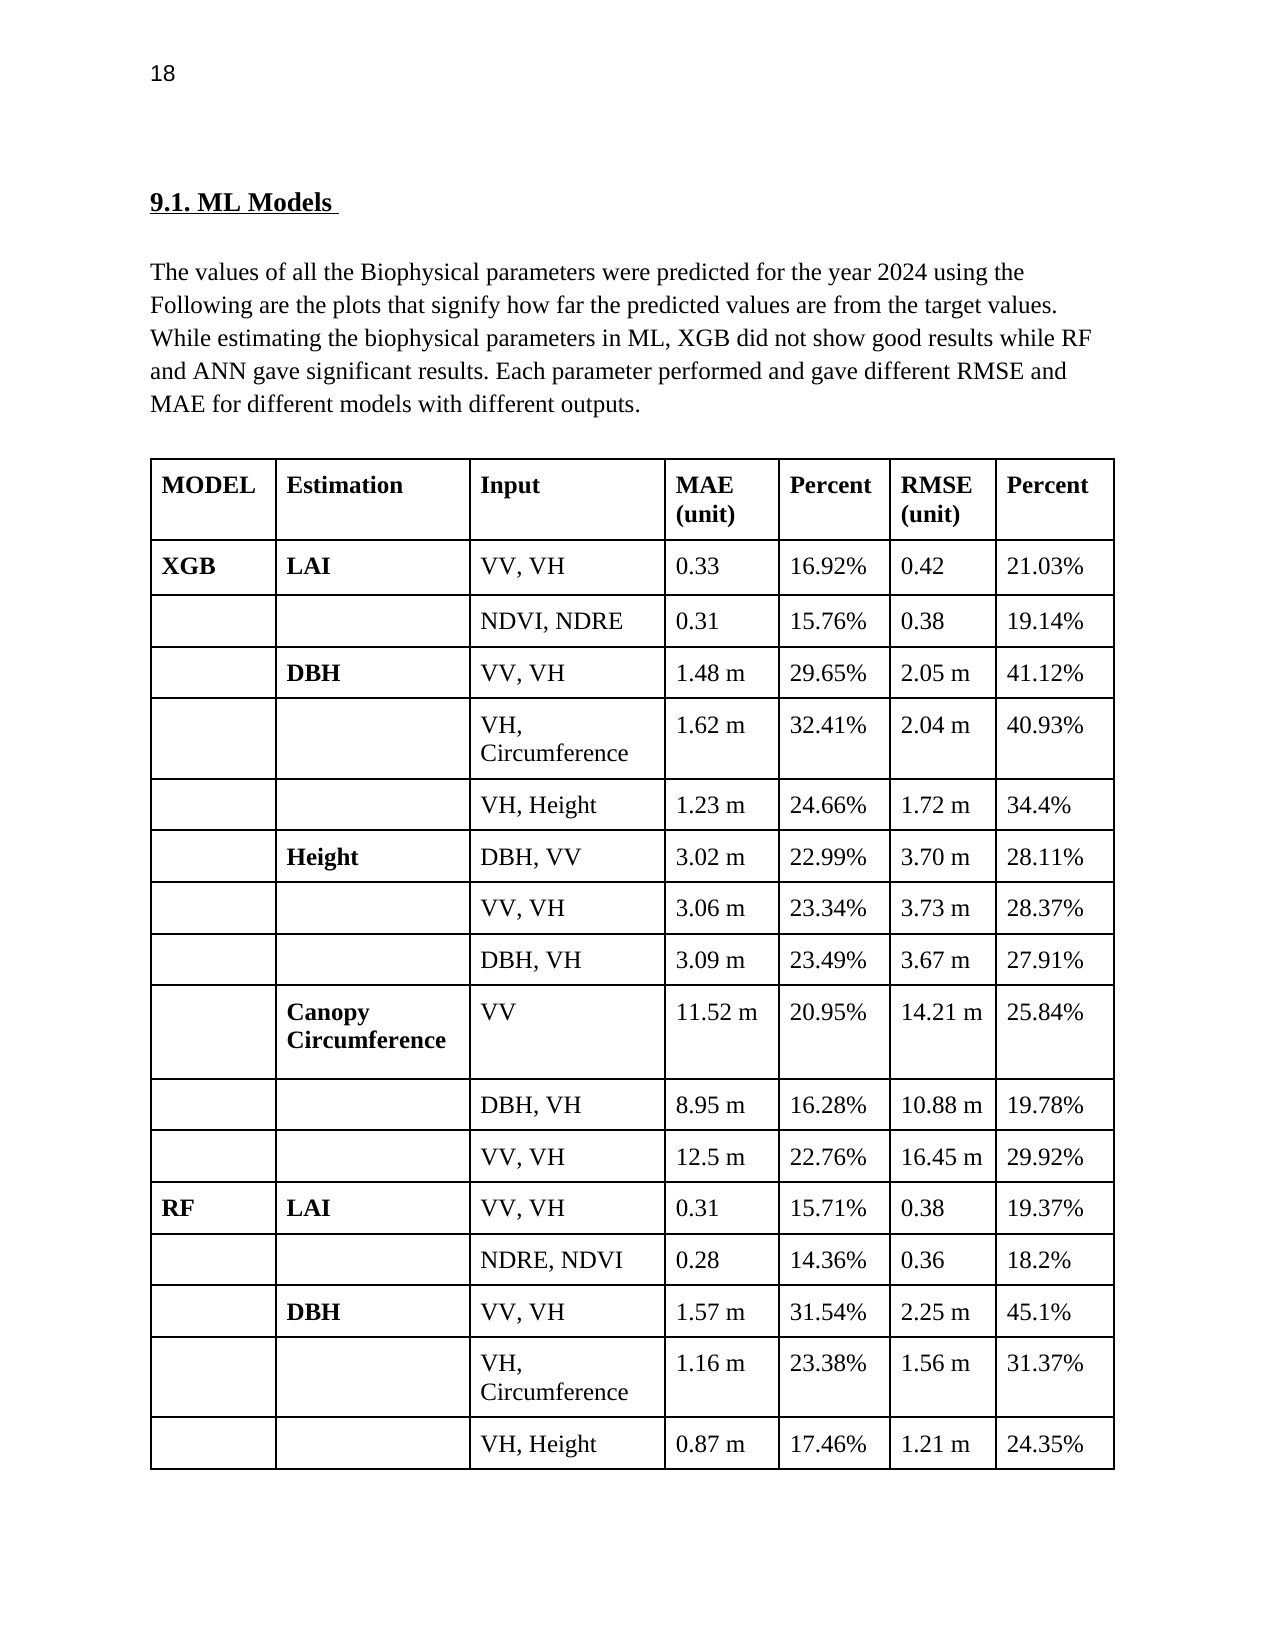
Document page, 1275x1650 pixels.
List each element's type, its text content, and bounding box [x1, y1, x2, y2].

table_cell 1.72 m [891, 780, 995, 829]
table_cell [152, 1286, 275, 1336]
table_cell [152, 780, 275, 829]
table_cell 27.91% [997, 935, 1113, 984]
table_cell 3.70 m [891, 831, 995, 881]
table_cell Canopy Circumference [277, 986, 469, 1077]
table_cell [277, 883, 469, 933]
table_header Estimation [277, 460, 469, 538]
table_cell [277, 780, 469, 829]
table_cell Height [277, 831, 469, 881]
table_cell [152, 1235, 275, 1284]
table_cell [277, 1418, 469, 1468]
table_cell 1.57 m [666, 1286, 778, 1336]
table_cell 1.16 m [666, 1338, 778, 1416]
table_cell NDVI, NDRE [471, 596, 664, 646]
table_cell 31.54% [780, 1286, 889, 1336]
table_cell 1.56 m [891, 1338, 995, 1416]
table_cell 14.21 m [891, 986, 995, 1077]
table_cell 1.23 m [666, 780, 778, 829]
table_cell [152, 831, 275, 881]
table_cell [277, 699, 469, 778]
table_cell VV, VH [471, 1131, 664, 1181]
table_cell [277, 1235, 469, 1284]
table_cell 23.49% [780, 935, 889, 984]
table_cell 18.2% [997, 1235, 1113, 1284]
table_cell 10.88 m [891, 1080, 995, 1129]
table_header RMSE (unit) [891, 460, 995, 538]
table_cell [277, 1080, 469, 1129]
table_cell 23.38% [780, 1338, 889, 1416]
table_cell 45.1% [997, 1286, 1113, 1336]
table_cell 8.95 m [666, 1080, 778, 1129]
table_cell VH, Height [471, 780, 664, 829]
table_cell [152, 648, 275, 697]
table_cell [277, 1131, 469, 1181]
table_cell 3.67 m [891, 935, 995, 984]
table_cell [152, 883, 275, 933]
table_cell 3.06 m [666, 883, 778, 933]
table_cell 21.03% [997, 541, 1113, 594]
table_cell VH, Height [471, 1418, 664, 1468]
table_cell [277, 596, 469, 646]
table_cell VV, VH [471, 648, 664, 697]
table_cell [152, 1080, 275, 1129]
table_cell 15.76% [780, 596, 889, 646]
table_cell 0.38 [891, 596, 995, 646]
table_cell DBH, VH [471, 935, 664, 984]
table_cell 22.99% [780, 831, 889, 881]
table_cell VH, Circumference [471, 1338, 664, 1416]
table_cell 0.33 [666, 541, 778, 594]
table_cell [277, 935, 469, 984]
table_cell 19.37% [997, 1183, 1113, 1232]
table_cell 24.35% [997, 1418, 1113, 1468]
table_cell 29.92% [997, 1131, 1113, 1181]
table_cell LAI [277, 541, 469, 594]
table_cell [152, 1338, 275, 1416]
table_cell LAI [277, 1183, 469, 1232]
table_cell VH, Circumference [471, 699, 664, 778]
table_cell 3.09 m [666, 935, 778, 984]
table_cell 24.66% [780, 780, 889, 829]
table_cell 16.92% [780, 541, 889, 594]
table_header Input [471, 460, 664, 538]
table_cell 28.11% [997, 831, 1113, 881]
table_cell 25.84% [997, 986, 1113, 1077]
table_cell 41.12% [997, 648, 1113, 697]
table_header Percent [997, 460, 1113, 538]
table_cell 40.93% [997, 699, 1113, 778]
table_cell 31.37% [997, 1338, 1113, 1416]
table_cell RF [152, 1183, 275, 1232]
table_cell 12.5 m [666, 1131, 778, 1181]
table_cell 23.34% [780, 883, 889, 933]
table_cell VV [471, 986, 664, 1077]
table_cell 11.52 m [666, 986, 778, 1077]
table_cell 2.05 m [891, 648, 995, 697]
table_cell 0.31 [666, 596, 778, 646]
table_cell 1.48 m [666, 648, 778, 697]
table_cell [277, 1338, 469, 1416]
table_cell DBH [277, 648, 469, 697]
text The values of all the Biophysical parameters were predicted for the year 2024 using the Following are the plots that signify how far the predicted values are from the target values. While estimating the biophysical parameters in ML, XGB did not show good results while RF and ANN gave significant results. Each parameter performed and gave different RMSE and MAE for different models with different outputs. [150, 257, 1125, 418]
table_cell 1.21 m [891, 1418, 995, 1468]
table_cell VV, VH [471, 1286, 664, 1336]
table_cell 19.14% [997, 596, 1113, 646]
table_cell 1.62 m [666, 699, 778, 778]
table_cell 16.45 m [891, 1131, 995, 1181]
table_cell 34.4% [997, 780, 1113, 829]
table_cell DBH, VV [471, 831, 664, 881]
table_cell 32.41% [780, 699, 889, 778]
table_cell 29.65% [780, 648, 889, 697]
table_cell 3.73 m [891, 883, 995, 933]
table_cell VV, VH [471, 1183, 664, 1232]
table_header MAE (unit) [666, 460, 778, 538]
table_cell 22.76% [780, 1131, 889, 1181]
table_cell 0.28 [666, 1235, 778, 1284]
table_cell DBH, VH [471, 1080, 664, 1129]
text 9.1. ML Models [150, 186, 1125, 217]
table_header MODEL [152, 460, 275, 538]
table_cell 17.46% [780, 1418, 889, 1468]
table_cell 2.04 m [891, 699, 995, 778]
table_cell VV, VH [471, 883, 664, 933]
table_cell NDRE, NDVI [471, 1235, 664, 1284]
table_cell XGB [152, 541, 275, 594]
table_cell 2.25 m [891, 1286, 995, 1336]
table_cell DBH [277, 1286, 469, 1336]
table_cell 19.78% [997, 1080, 1113, 1129]
table_cell 28.37% [997, 883, 1113, 933]
table_header Percent [780, 460, 889, 538]
table_cell 0.36 [891, 1235, 995, 1284]
table_cell 15.71% [780, 1183, 889, 1232]
table_cell [152, 1418, 275, 1468]
table_cell [152, 935, 275, 984]
table_cell 0.38 [891, 1183, 995, 1232]
table_cell 0.31 [666, 1183, 778, 1232]
table_cell 14.36% [780, 1235, 889, 1284]
table_cell 20.95% [780, 986, 889, 1077]
table_cell [152, 986, 275, 1077]
table_cell [152, 596, 275, 646]
table_cell [152, 699, 275, 778]
table_cell [152, 1131, 275, 1181]
table_cell 3.02 m [666, 831, 778, 881]
table_cell 16.28% [780, 1080, 889, 1129]
table_cell VV, VH [471, 541, 664, 594]
table_cell 0.87 m [666, 1418, 778, 1468]
table_cell 0.42 [891, 541, 995, 594]
